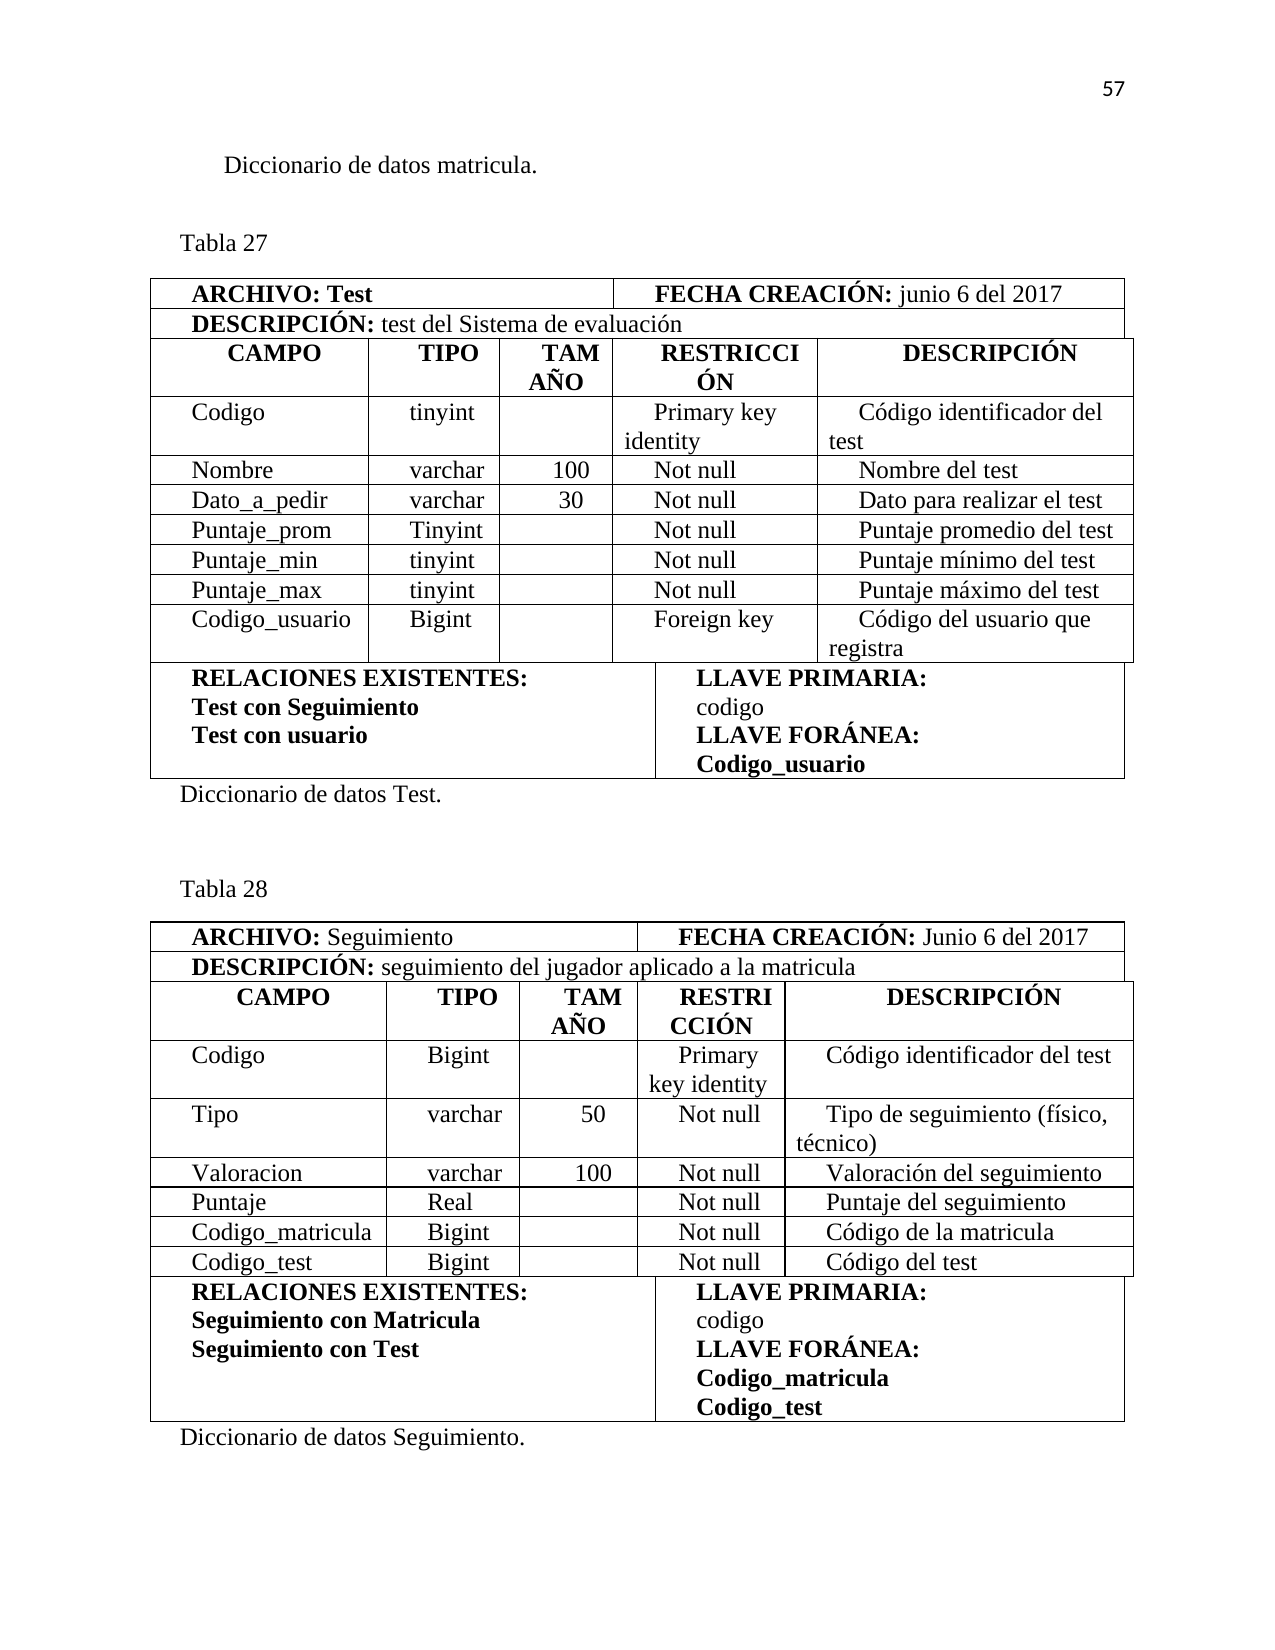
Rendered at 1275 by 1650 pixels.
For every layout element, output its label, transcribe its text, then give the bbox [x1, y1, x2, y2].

table_cell 30 [500, 485, 612, 514]
table_cell Not null [638, 1099, 784, 1157]
table_cell varchar [387, 1158, 519, 1186]
table_cell Puntaje_min [151, 545, 368, 574]
table_cell Valoracion [151, 1158, 386, 1186]
table_cell Código del usuario que registra [818, 605, 1133, 662]
table_cell Código identificador del test [818, 397, 1133, 454]
table_header FECHA CREACIÓN: Junio 6 del 2017 [638, 923, 1124, 951]
text Diccionario de datos matricula. [150, 150, 1125, 179]
table_cell Puntaje [151, 1188, 386, 1216]
table_cell 100 [500, 456, 612, 484]
table_cell 50 [520, 1099, 637, 1157]
table_cell Bigint [387, 1041, 519, 1098]
table_cell [500, 515, 612, 544]
table_cell Dato_a_pedir [151, 485, 368, 514]
table_cell Bigint [387, 1247, 519, 1276]
table_cell Puntaje mínimo del test [818, 545, 1133, 574]
table_cell Valoración del seguimiento [786, 1158, 1133, 1186]
table_cell RESTRICCIÓN [638, 982, 784, 1039]
table_header FECHA CREACIÓN: junio 6 del 2017 [614, 279, 1124, 308]
table_cell Nombre del test [818, 456, 1133, 484]
table_cell Not null [638, 1188, 784, 1216]
table_cell Foreign key [613, 605, 817, 662]
table_cell DESCRIPCIÓN: seguimiento del jugador aplicado a la matricula [151, 952, 1124, 981]
table_header ARCHIVO: Seguimiento [151, 923, 637, 951]
table_cell varchar [387, 1099, 519, 1157]
table_cell Dato para realizar el test [818, 485, 1133, 514]
table_cell Codigo_test [151, 1247, 386, 1276]
table_cell Código de la matricula [786, 1217, 1133, 1246]
table_cell Codigo [151, 1041, 386, 1098]
table_cell tinyint [369, 575, 499, 603]
table_cell Codigo_matricula [151, 1217, 386, 1246]
table_cell Not null [613, 485, 817, 514]
table_cell [520, 1041, 637, 1098]
table_cell [500, 575, 612, 603]
table_cell DESCRIPCIÓN [786, 982, 1133, 1039]
table_cell Puntaje promedio del test [818, 515, 1133, 544]
table_cell Tipo de seguimiento (físico, técnico) [786, 1099, 1133, 1157]
table_cell [500, 605, 612, 662]
table_cell Bigint [369, 605, 499, 662]
table_cell Código identificador del test [786, 1041, 1133, 1098]
table_cell Real [387, 1188, 519, 1216]
table_cell Código del test [786, 1247, 1133, 1276]
table_cell Not null [638, 1247, 784, 1276]
table_cell [500, 397, 612, 454]
table_cell [520, 1188, 637, 1216]
table_cell Primary key identity [613, 397, 817, 454]
table_cell TAMAÑO [500, 339, 612, 396]
table_cell Nombre [151, 456, 368, 484]
table_cell CAMPO [151, 982, 386, 1039]
text Tabla 27 [150, 228, 1125, 257]
table_cell Not null [613, 515, 817, 544]
table_cell TIPO [387, 982, 519, 1039]
table_cell Not null [613, 545, 817, 574]
table_cell TAMAÑO [520, 982, 637, 1039]
table_cell Not null [613, 575, 817, 603]
table_cell Puntaje_max [151, 575, 368, 603]
table_cell RELACIONES EXISTENTES: Test con Seguimiento Test con usuario [151, 663, 655, 778]
table_cell Not null [638, 1158, 784, 1186]
table_cell Codigo_usuario [151, 605, 368, 662]
table_cell Not null [638, 1217, 784, 1246]
table_header ARCHIVO: Test [151, 279, 613, 308]
table_cell tinyint [369, 397, 499, 454]
table_cell [520, 1217, 637, 1246]
text Diccionario de datos Test. [150, 779, 1125, 808]
table_cell DESCRIPCIÓN [818, 339, 1133, 396]
table_cell Primary key identity [638, 1041, 784, 1098]
table_cell LLAVE PRIMARIA: codigo LLAVE FORÁNEA: Codigo_usuario [656, 663, 1124, 778]
table_cell Tipo [151, 1099, 386, 1157]
table_cell TIPO [369, 339, 499, 396]
table_cell Not null [613, 456, 817, 484]
table_cell varchar [369, 456, 499, 484]
table_cell 100 [520, 1158, 637, 1186]
table_cell LLAVE PRIMARIA: codigo LLAVE FORÁNEA: Codigo_matricula Codigo_test [656, 1277, 1124, 1421]
table_cell tinyint [369, 545, 499, 574]
table_cell Puntaje_prom [151, 515, 368, 544]
table_cell [500, 545, 612, 574]
table_cell Puntaje del seguimiento [786, 1188, 1133, 1216]
text Tabla 28 [150, 874, 1125, 902]
table_cell varchar [369, 485, 499, 514]
table_cell Tinyint [369, 515, 499, 544]
table_cell Puntaje máximo del test [818, 575, 1133, 603]
table_cell Bigint [387, 1217, 519, 1246]
table_cell RESTRICCIÓN [613, 339, 817, 396]
table_cell [520, 1247, 637, 1276]
table_cell Codigo [151, 397, 368, 454]
text Diccionario de datos Seguimiento. [150, 1422, 1125, 1450]
table_cell CAMPO [151, 339, 368, 396]
table_cell DESCRIPCIÓN: test del Sistema de evaluación [151, 309, 1124, 337]
table_cell RELACIONES EXISTENTES: Seguimiento con Matricula Seguimiento con Test [151, 1277, 655, 1421]
